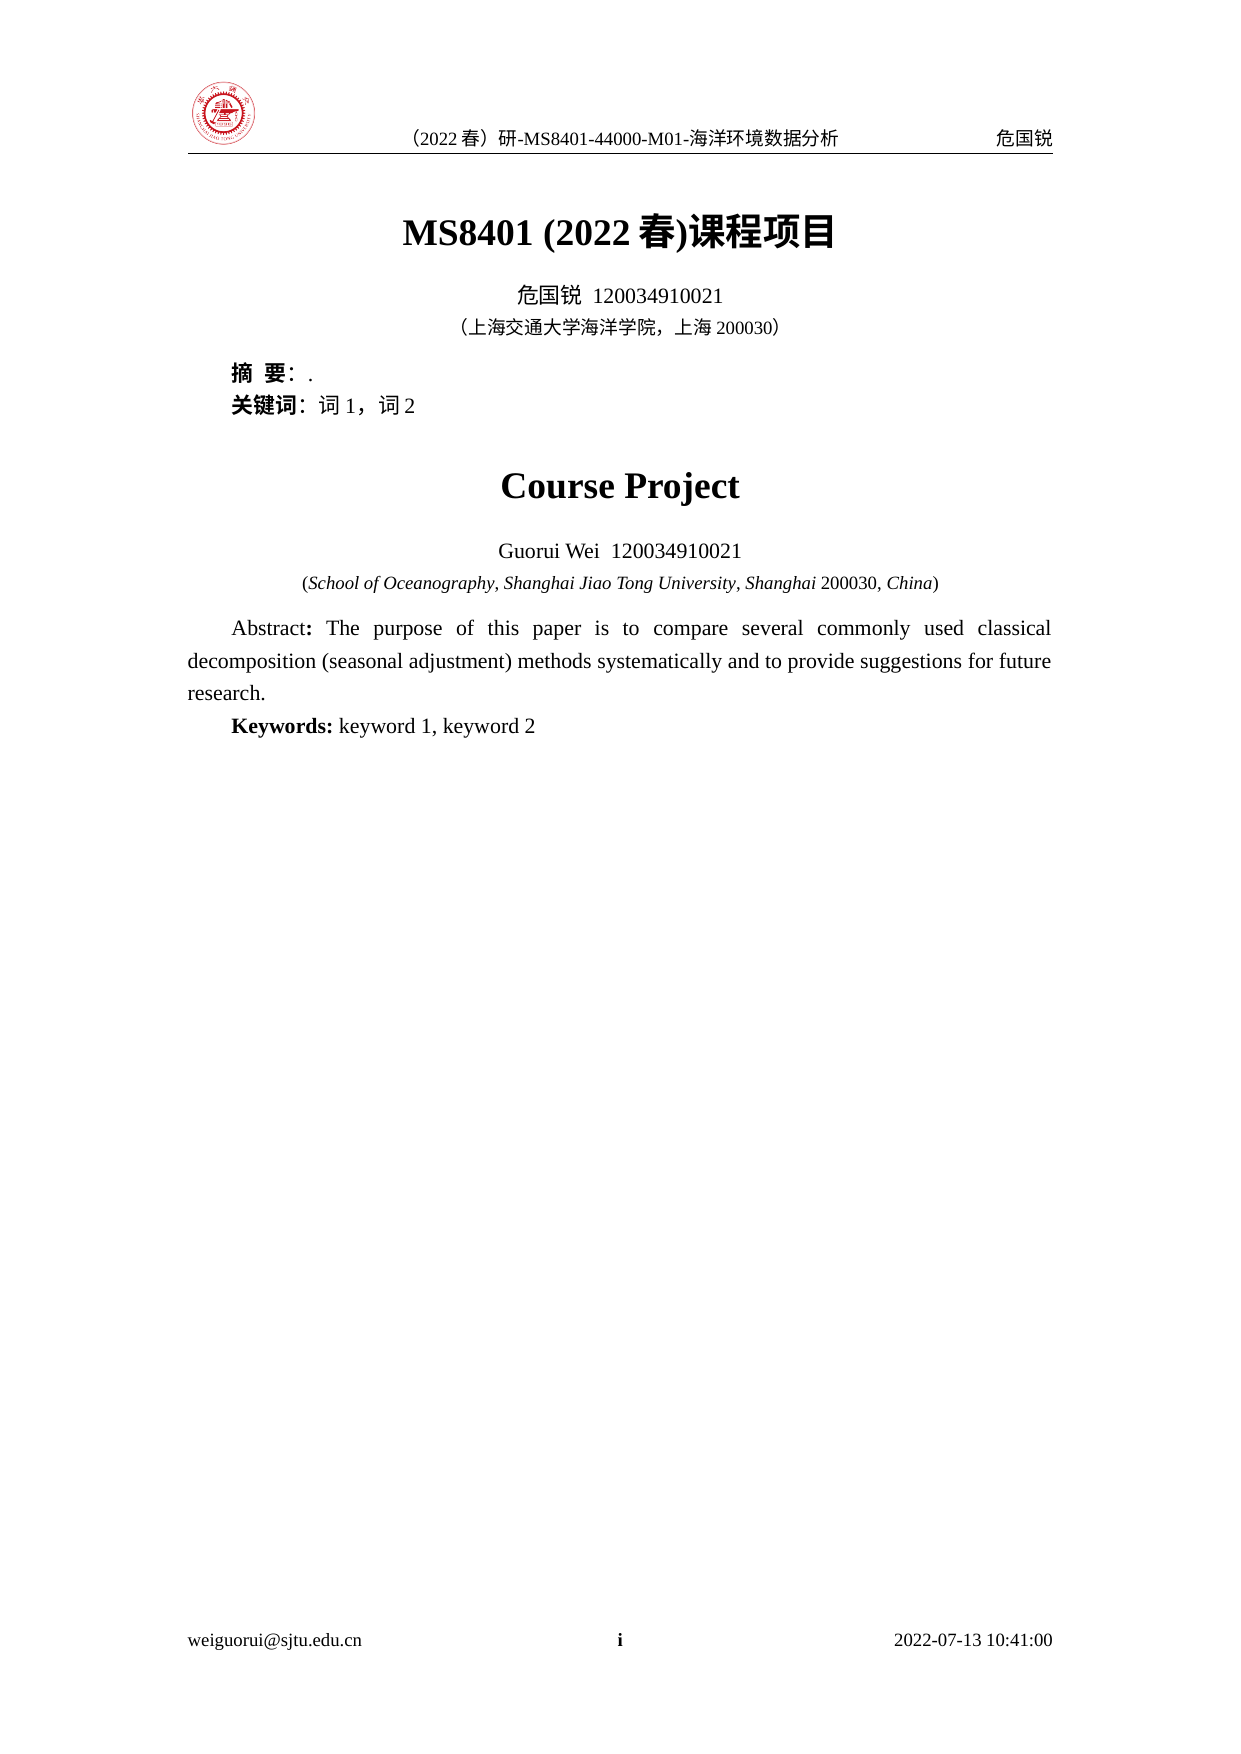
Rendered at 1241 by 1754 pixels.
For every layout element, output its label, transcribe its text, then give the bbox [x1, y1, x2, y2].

text (School of Oceanography, Shanghai Jiao Tong University, Shanghai 200030, China) [187, 567, 1053, 599]
text Abstract: The purpose of this paper is to compare several commonly used classical decomposition (seasonal adjustment) methods systematically and to provide suggestions for future research. [187, 612, 1053, 709]
text MS8401 (2022春)课程项目 [187, 197, 1053, 262]
text Keywords: keyword 1, keyword 2 [187, 709, 1053, 742]
text 摘要：. [187, 355, 1053, 388]
text Course Project [187, 453, 1053, 518]
text 危国锐 120034910021 [187, 278, 1053, 310]
text （上海交通大学海洋学院，上海 200030） [187, 310, 1053, 343]
text Guorui Wei 120034910021 [187, 534, 1053, 567]
text 关键词：词1，词2 [187, 388, 1053, 420]
picture [188, 77, 259, 148]
